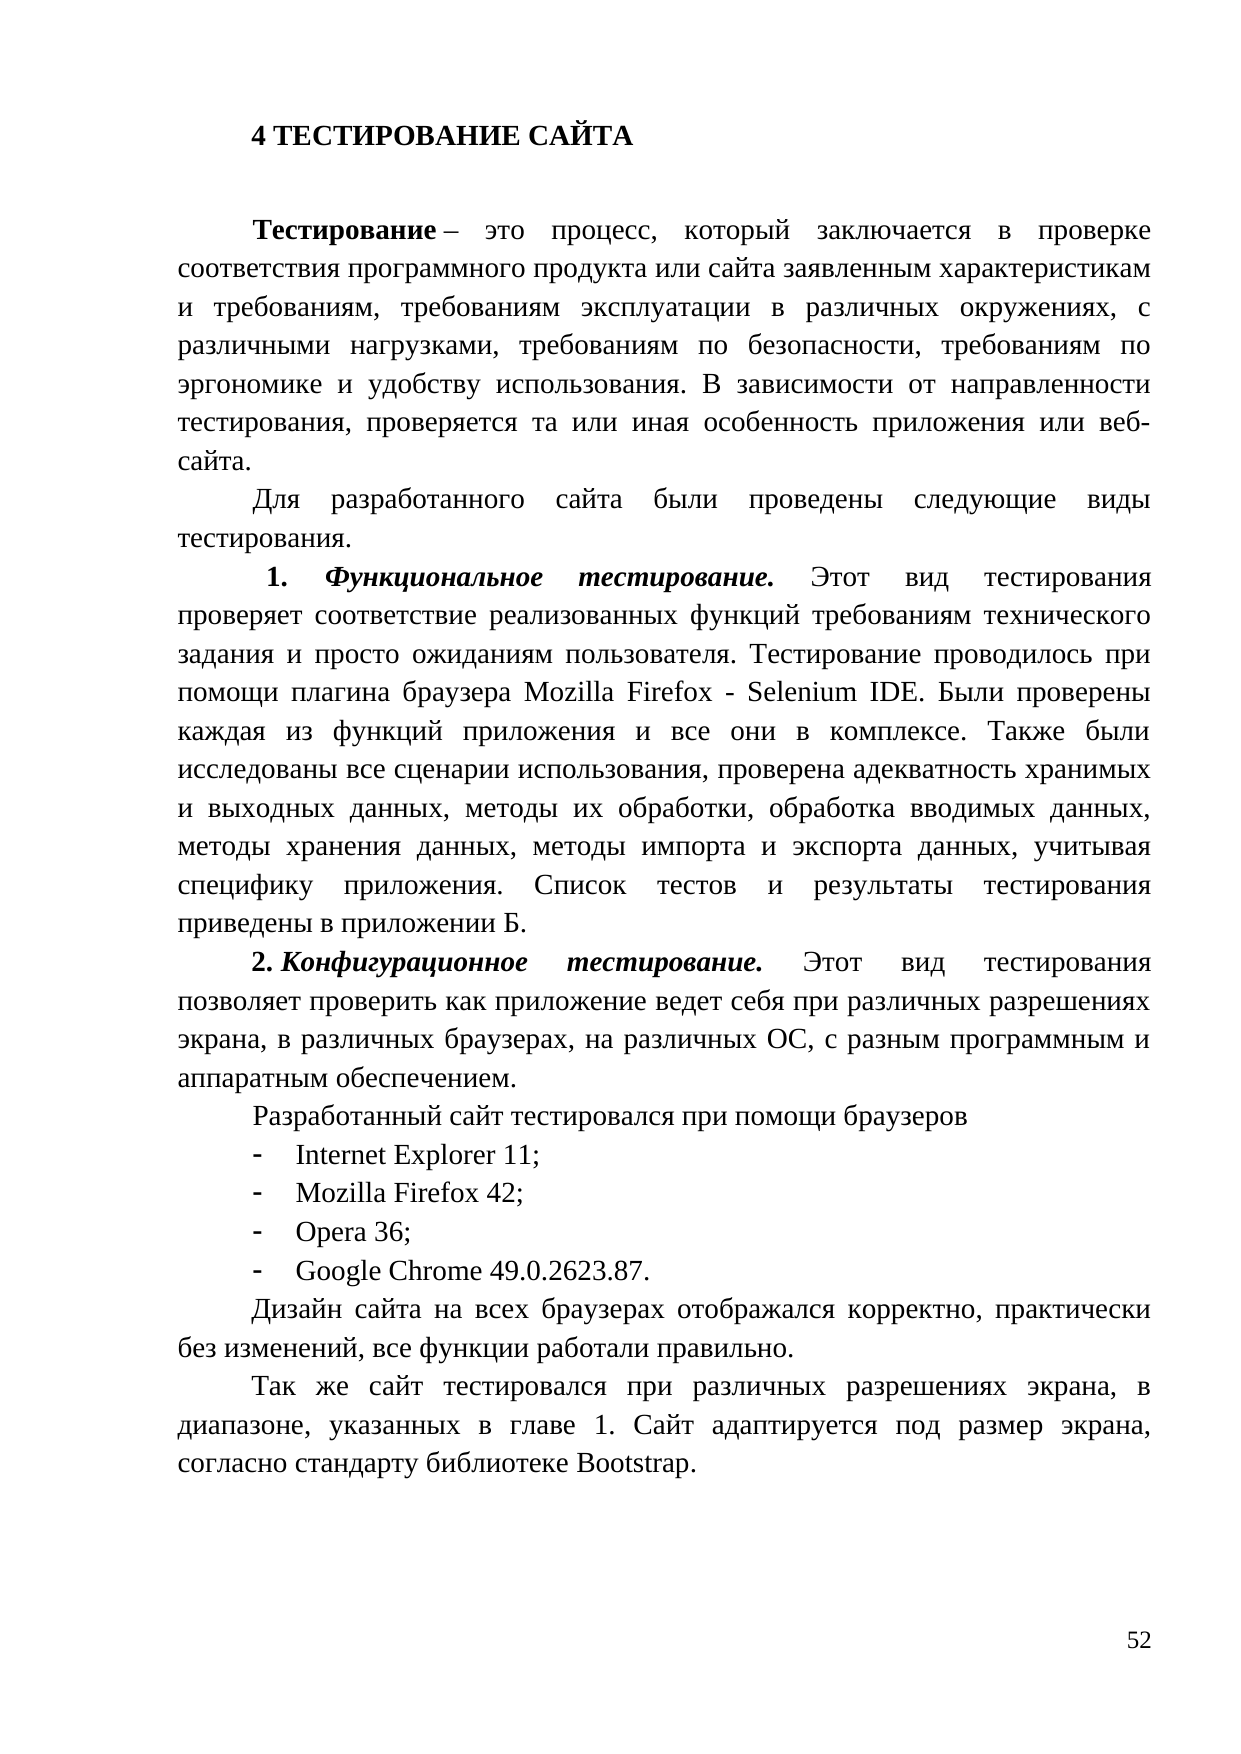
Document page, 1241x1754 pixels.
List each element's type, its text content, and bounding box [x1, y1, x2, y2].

text Дизайн сайта на всех браузерах отображался корректно, практически без изменений, все функции работали правильно. [177, 1291, 1152, 1363]
list Opera 36; [177, 1214, 1152, 1248]
list Google Chrome 49.0.2623.87. [177, 1253, 1152, 1286]
text .4 ТЕСТИРОВАНИЕ САЙТА [251, 118, 1152, 152]
list Internet Explorer 11; [177, 1137, 1152, 1171]
text Так же сайт тестировался при различных разрешениях экрана, в диапазоне, указанных в главе 1. Сайт адаптируется под размер экрана, согласно стандарту библиотеке Bootstrap. [177, 1368, 1152, 1479]
text Тестирование – это процесс, который заключается в проверке соответствия программного продукта или сайта заявленным характеристикам и требованиям, требованиям эксплуатации в различных окружениях, с различными нагрузками, требованиям по безопасности, требованиям по эргономике и удобству использования. В зависимости от направленности тестирования, проверяется та или иная особенность приложения или веб-сайта. [177, 212, 1152, 477]
text Разработанный сайт тестировался при помощи браузеров [177, 1098, 1152, 1132]
list Mozilla Firefox 42; [177, 1176, 1152, 1209]
list Конфигурационное тестирование. Этот вид тестирования позволяет проверить как приложение ведет себя при различных разрешениях экрана, в различных браузерах, на различных ОС, с разным программным и аппаратным обеспечением. [177, 944, 1152, 1093]
list Функциональное тестирование. Этот вид тестирования проверяет соответствие реализованных функций требованиям технического задания и просто ожиданиям пользователя. Тестирование проводилось при помощи плагина браузера Mozilla Firefox - Selenium IDE. Были проверены каждая из функций приложения и все они в комплексе. Также были исследованы все сценарии использования, проверена адекватность хранимых и выходных данных, методы их обработки, обработка вводимых данных, методы хранения данных, методы импорта и экспорта данных, учитывая специфику приложения. Список тестов и результаты тестирования приведены в приложении Б. [177, 559, 1152, 939]
text Для разработанного сайта были проведены следующие виды тестирования. [177, 482, 1152, 554]
